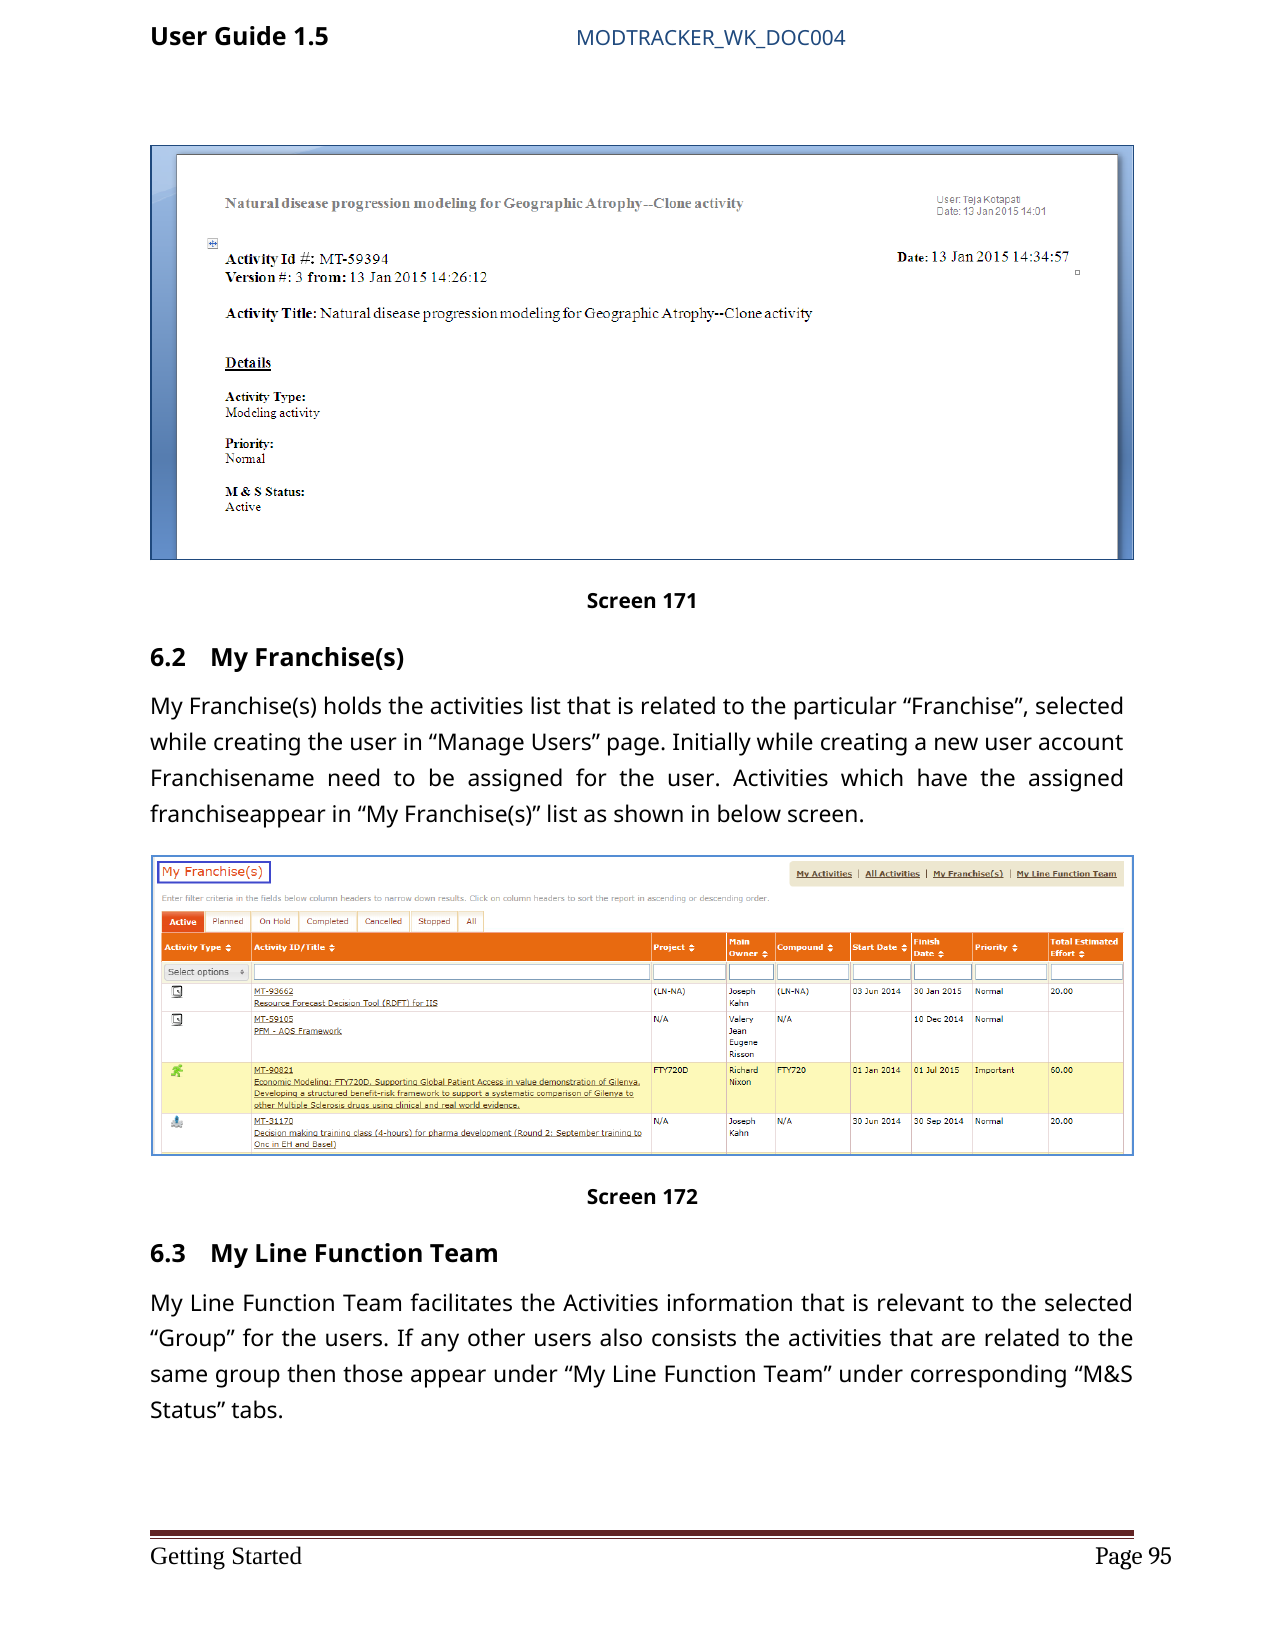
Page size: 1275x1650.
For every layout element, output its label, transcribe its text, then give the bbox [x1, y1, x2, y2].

subtitle My Line Function Team [150, 1235, 1134, 1269]
picture [152, 146, 1133, 559]
text My Franchise(s) holds the activities list that is related to the particular “Franchise”, selected while creating the user in “Manage Users” page. Initially while creating a new user account Franchisename need to be assigned for the user. Activities which have the assigned franchiseappear in “My Franchise(s)” list as shown in below screen. [150, 690, 1125, 829]
subtitle My Franchise(s) [150, 639, 1134, 673]
picture [153, 857, 1132, 1154]
text My Line Function Team facilitates the Activities information that is relevant to the selected “Group” for the users. If any other users also consists the activities that are related to the same group then those appear under “My Line Function Team” under corresponding “M&S Status” tabs. [150, 1286, 1134, 1426]
